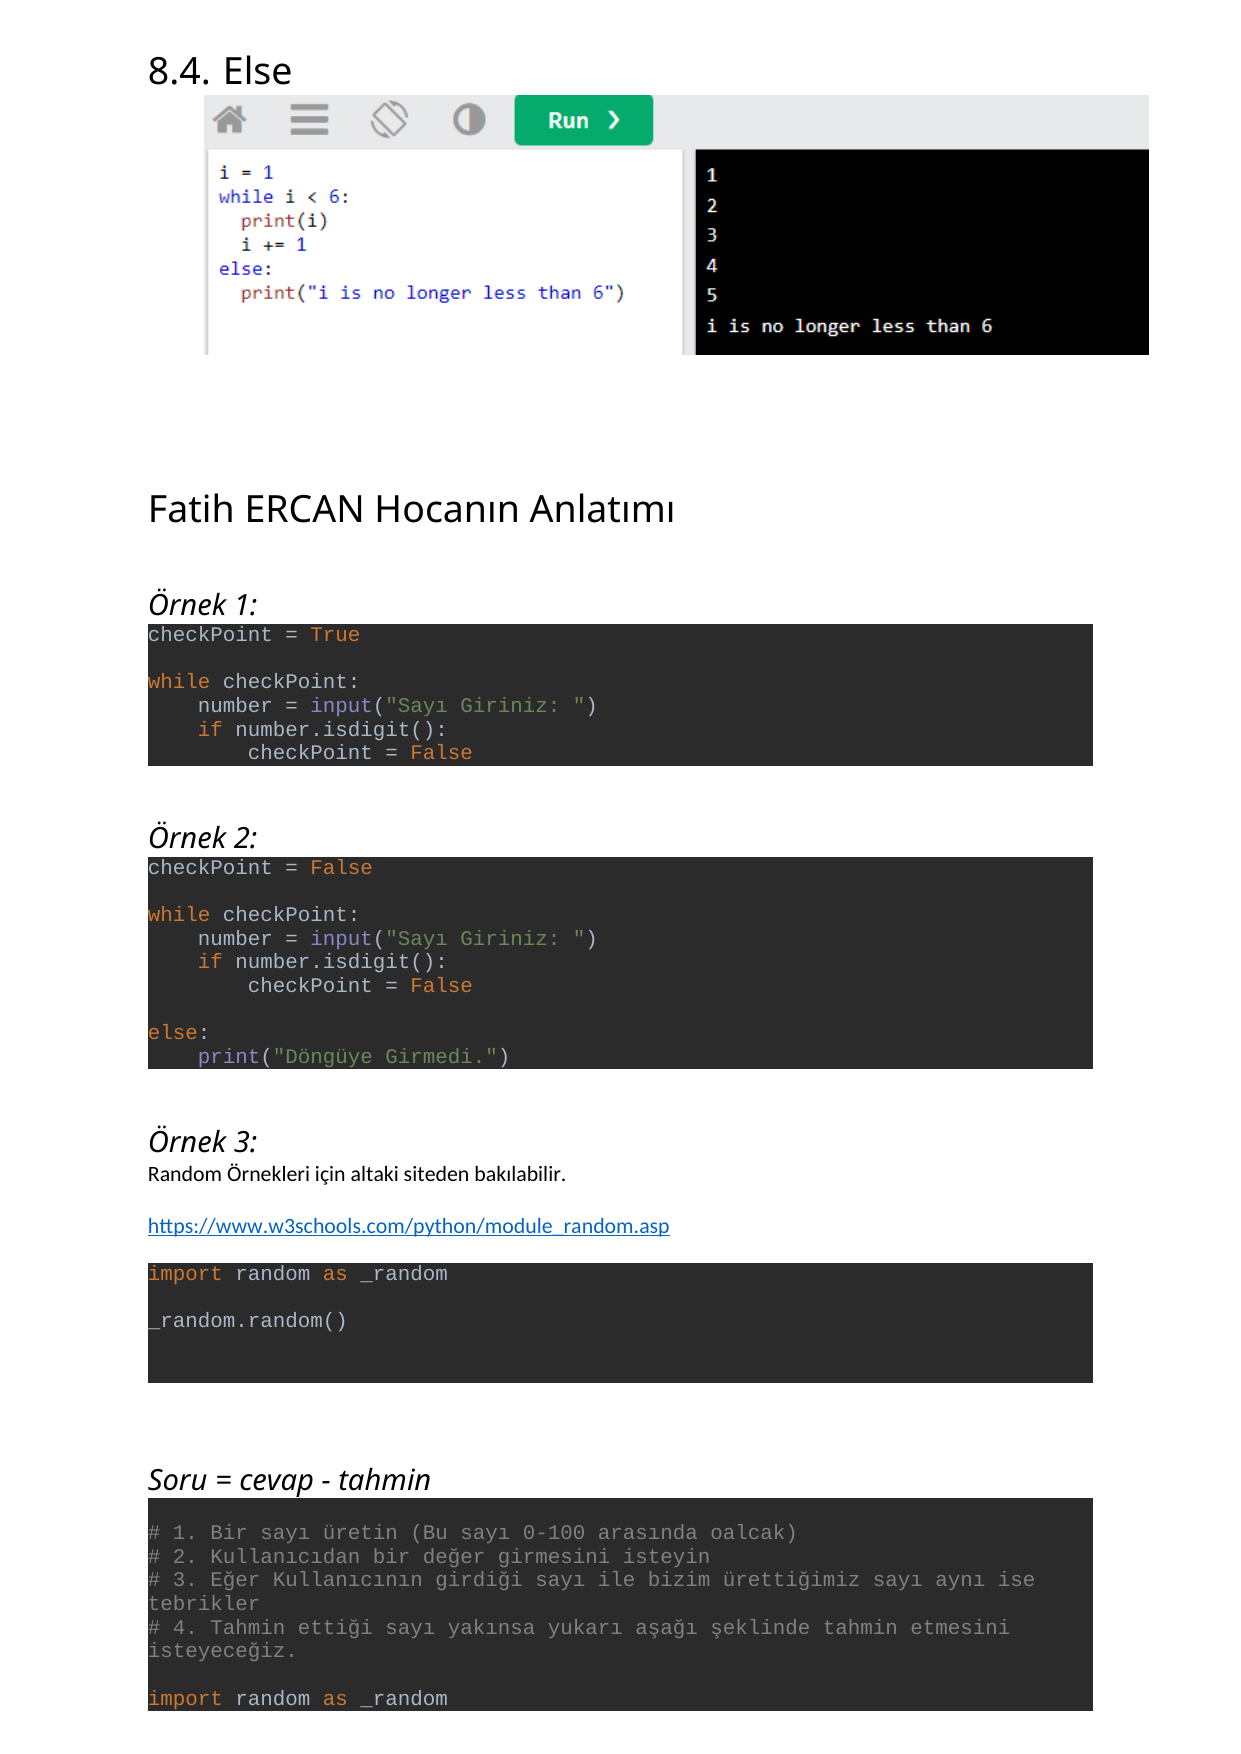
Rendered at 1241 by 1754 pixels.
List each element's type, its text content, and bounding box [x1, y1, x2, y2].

text import random as _random _random.random() [148, 1263, 1093, 1334]
subtitle Else [148, 44, 1093, 95]
text checkPoint = True while checkPoint: number = input("Sayı Giriniz: ") if number.isdigit(): checkPoint = False [148, 624, 1093, 766]
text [148, 1498, 1093, 1711]
picture [203, 95, 1149, 355]
subtitle Örnek 1: [148, 584, 1093, 624]
subtitle Soru = cevap - tahmin [148, 1459, 1093, 1498]
subtitle Fatih ERCAN Hocanın Anlatımı [148, 482, 1093, 533]
text https://www.w3schools.com/python/module_random.asp [148, 1212, 1093, 1238]
text checkPoint = False while checkPoint: number = input("Sayı Giriniz: ") if number.isdigit(): checkPoint = False else: print("Döngüye Girmedi.") [148, 857, 1093, 1069]
subtitle Örnek 3: [148, 1121, 1093, 1161]
subtitle Örnek 2: [148, 817, 1093, 857]
text Random Örnekleri için altaki siteden bakılabilir. [148, 1161, 1093, 1187]
